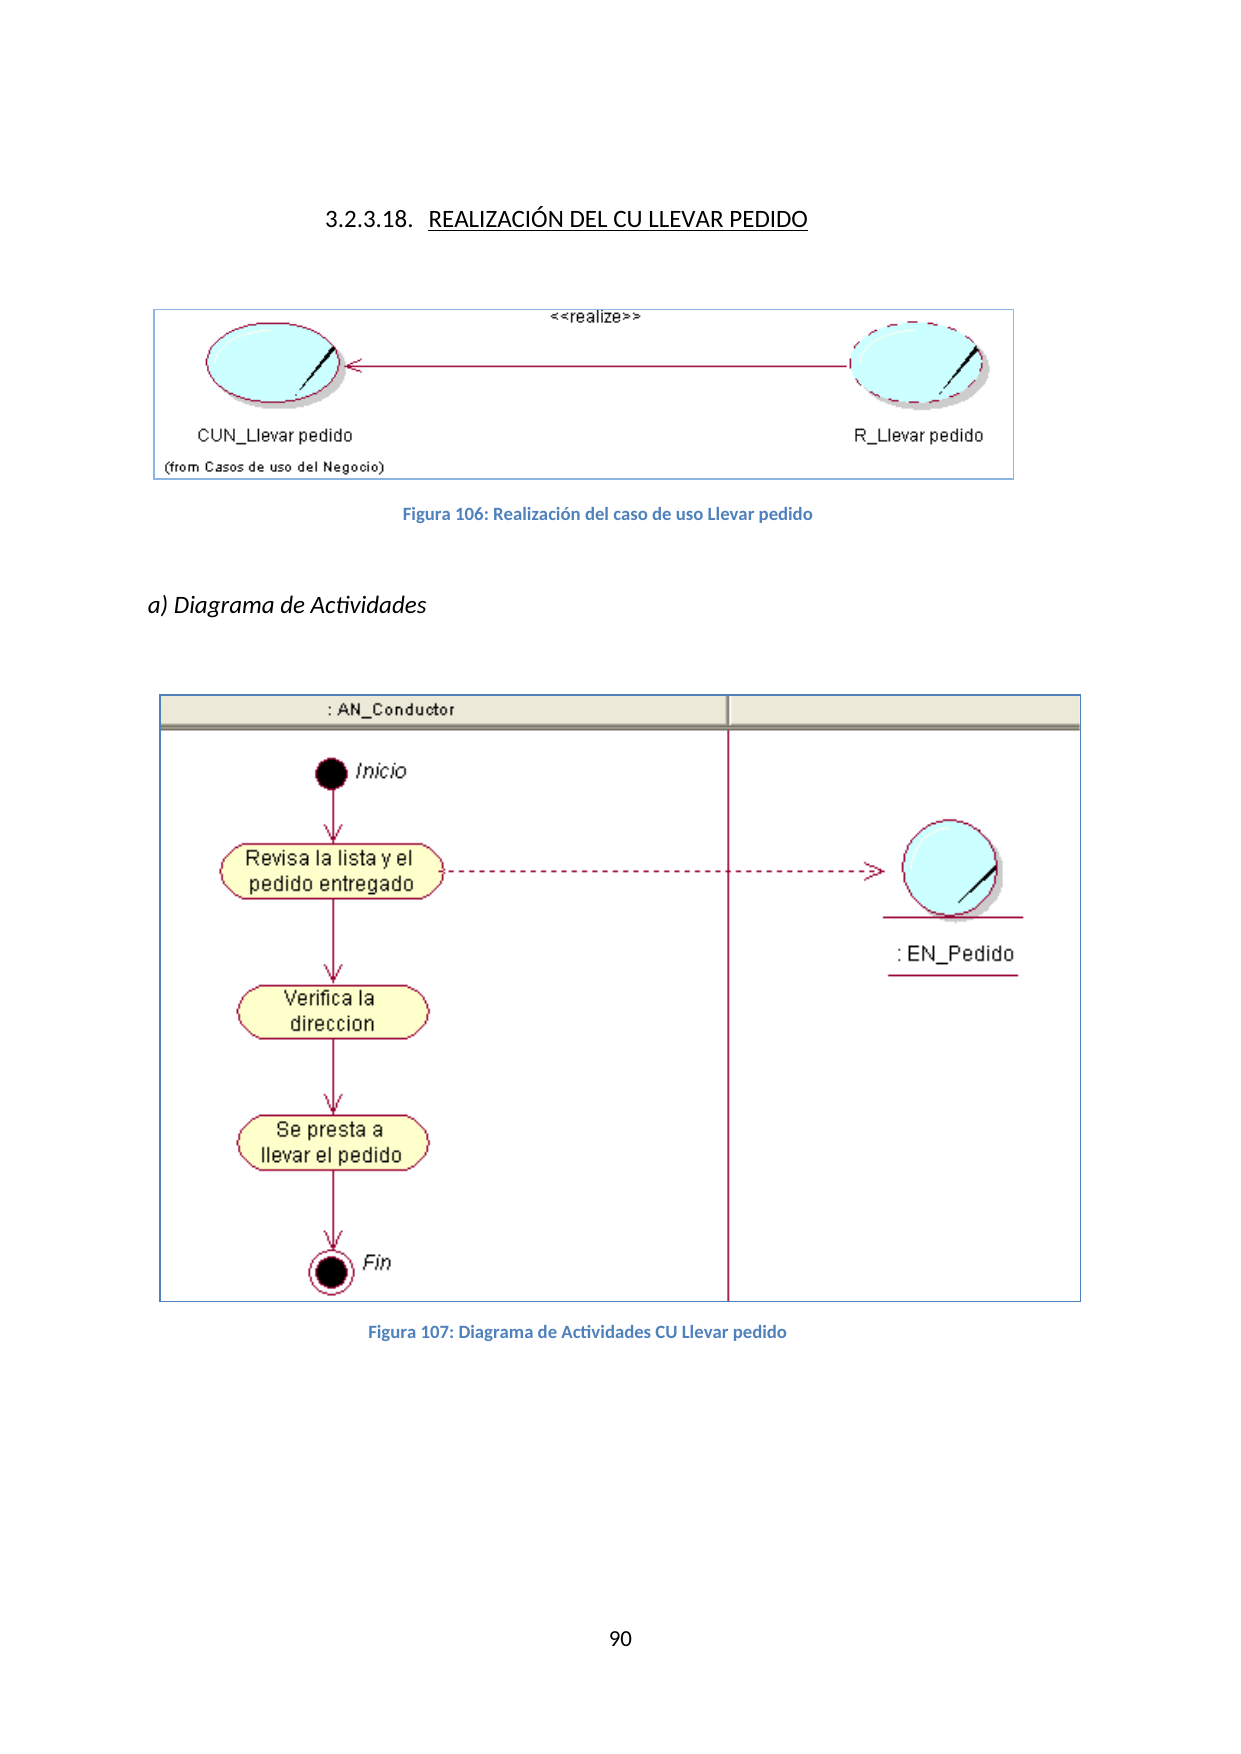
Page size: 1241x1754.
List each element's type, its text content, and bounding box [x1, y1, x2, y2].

list a) Diagrama de Actividades [148, 589, 1093, 620]
picture [161, 696, 1080, 1301]
list REALIZACIÓN DEL CU LLEVAR PEDIDO [325, 203, 1093, 234]
picture [155, 310, 1013, 478]
